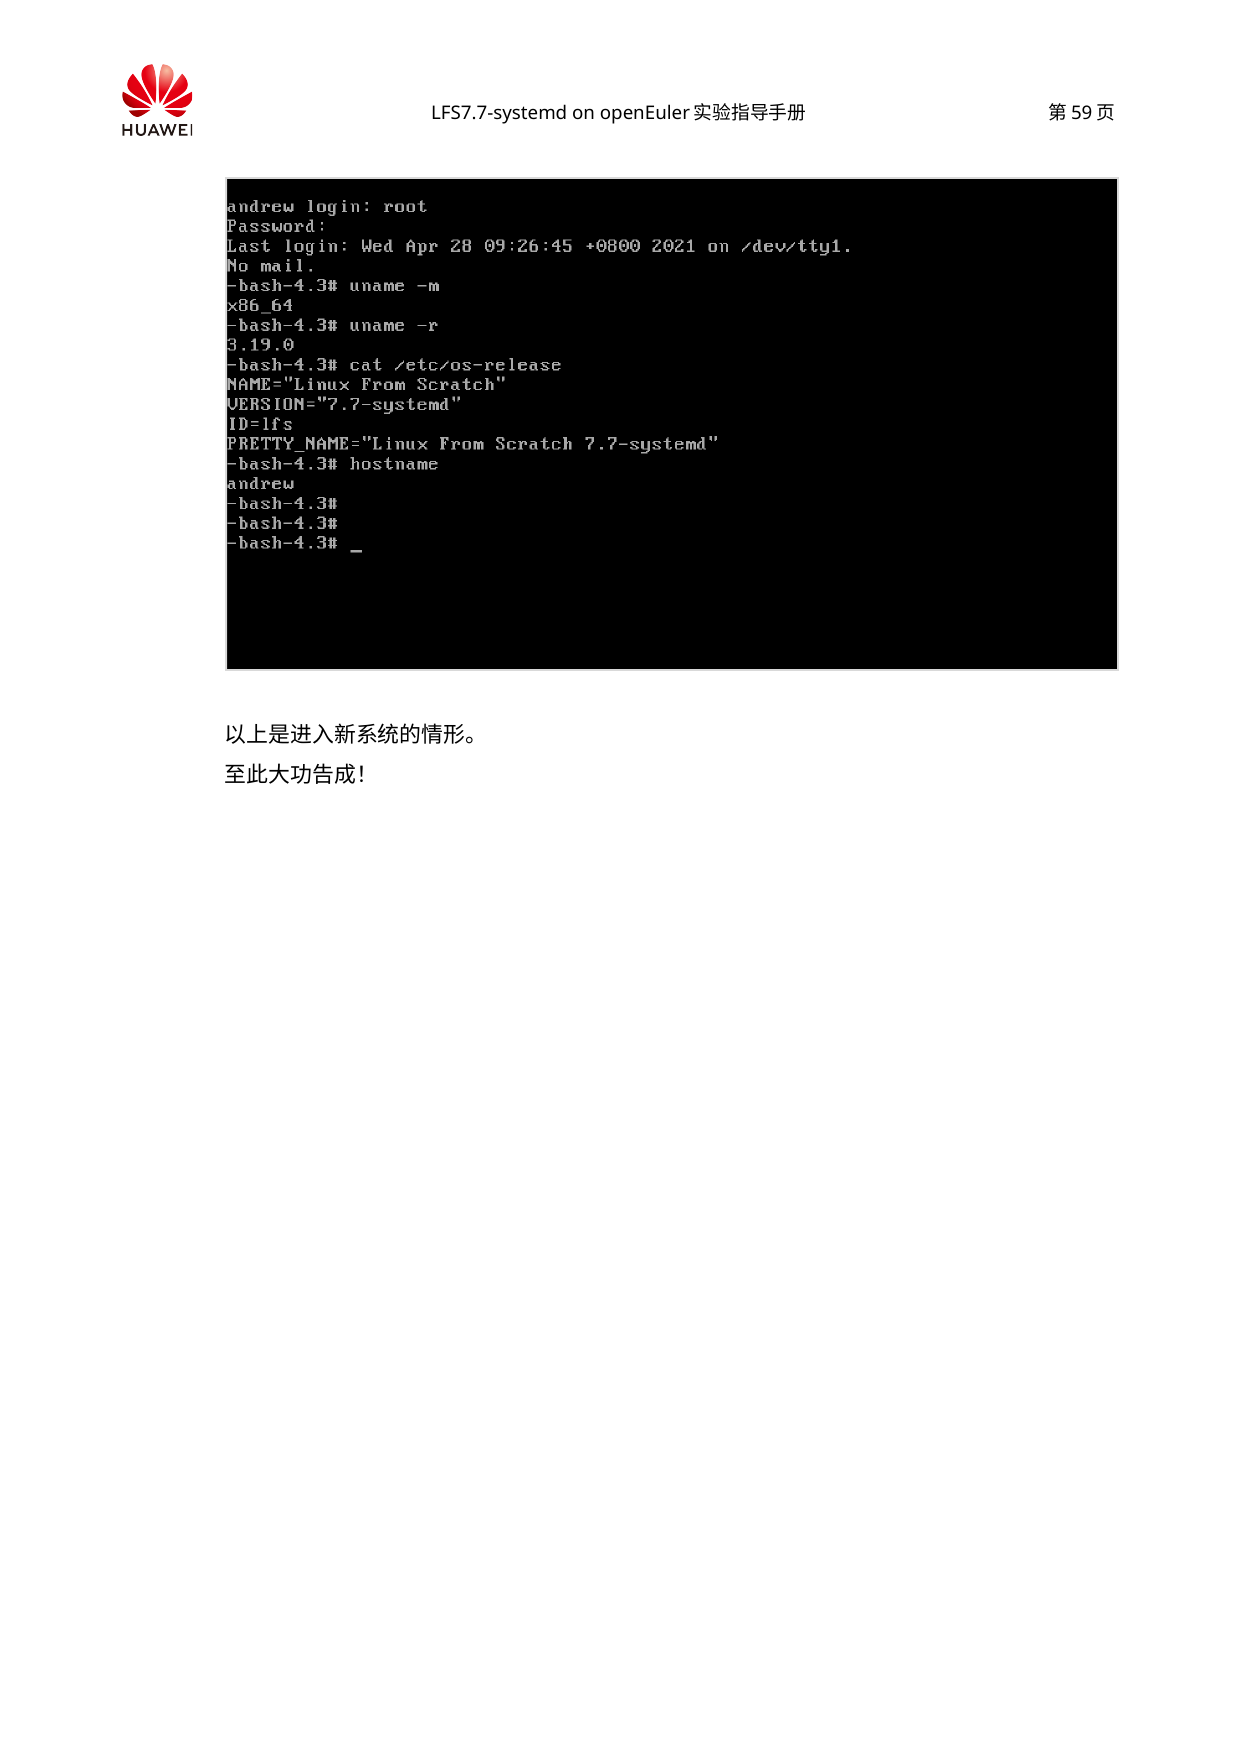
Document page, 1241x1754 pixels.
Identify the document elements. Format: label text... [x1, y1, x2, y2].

text 至此大功告成！ [224, 757, 1122, 789]
picture [227, 179, 1117, 669]
text 以上是进入新系统的情形。 [224, 717, 1122, 749]
picture [122, 64, 193, 136]
